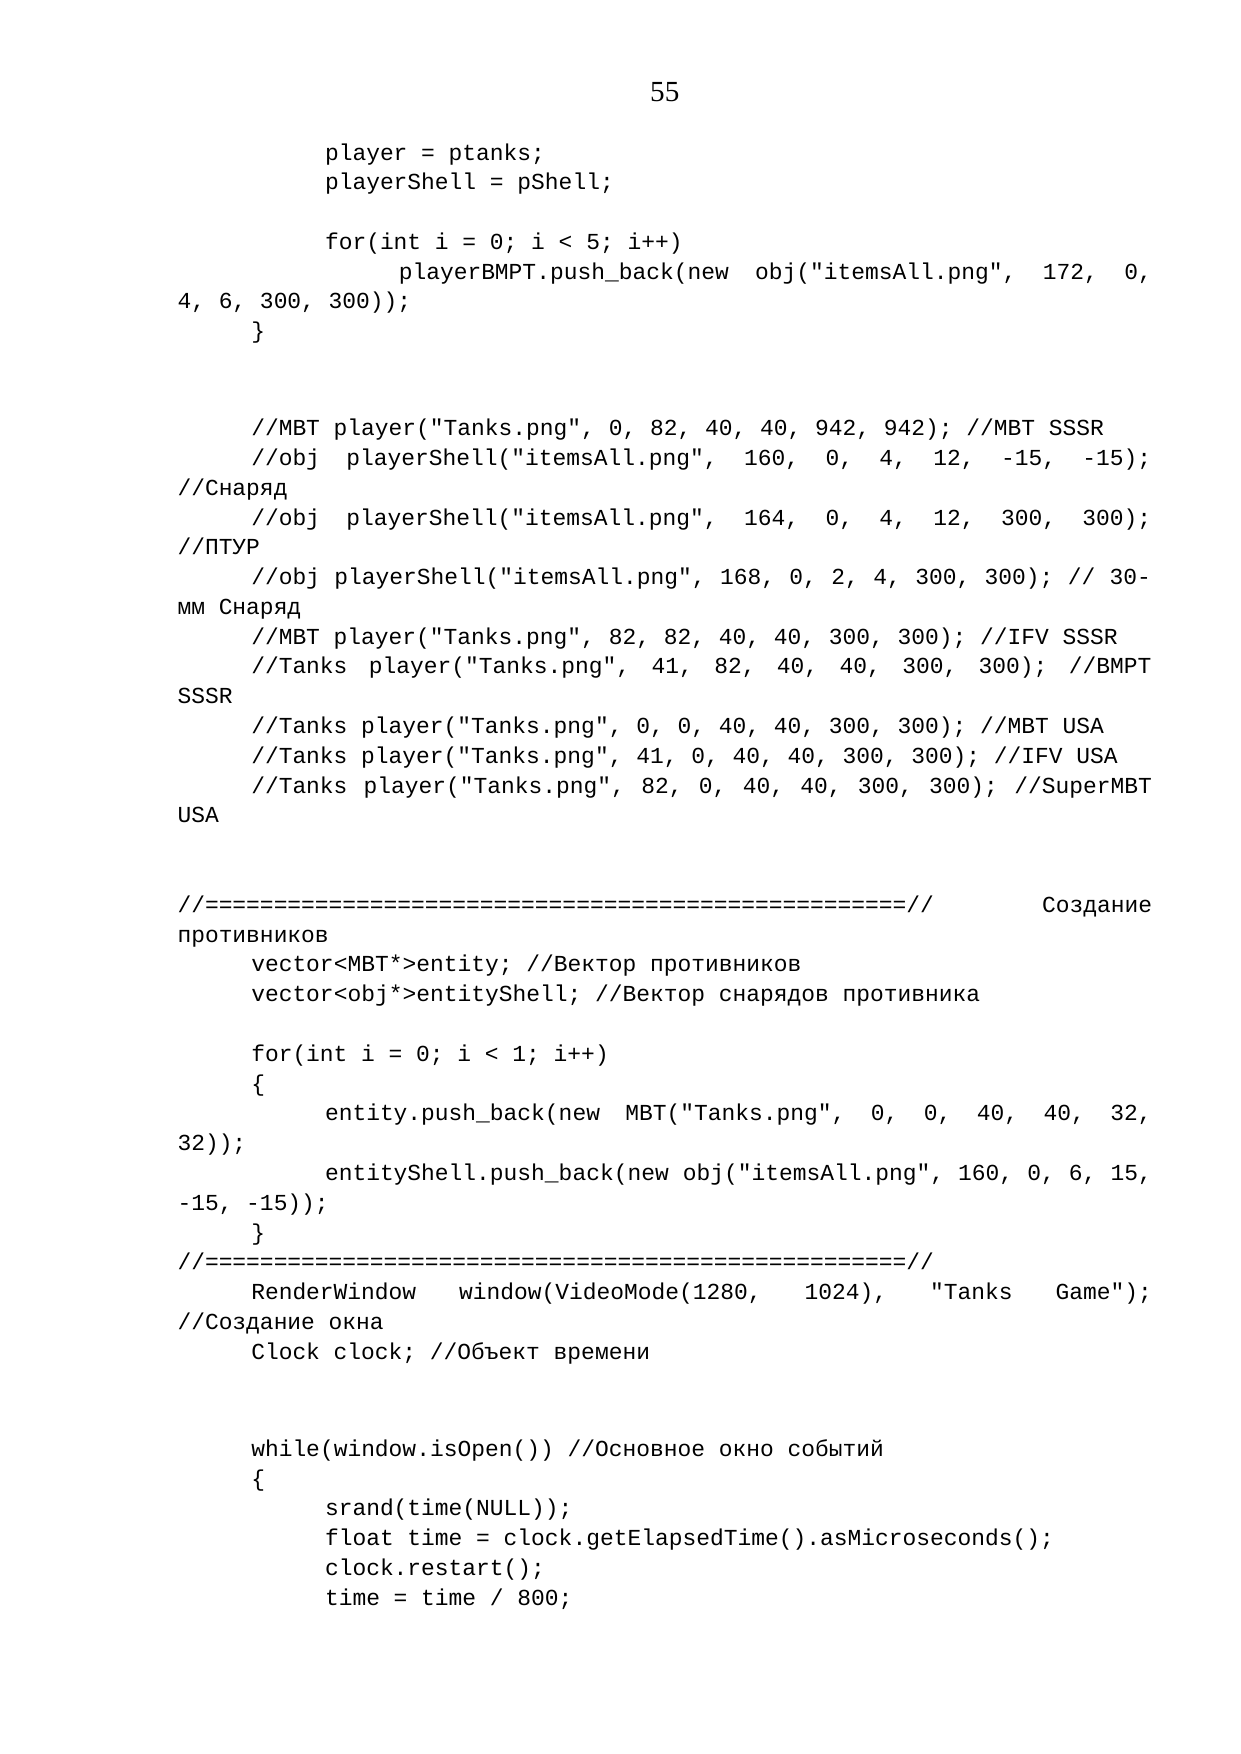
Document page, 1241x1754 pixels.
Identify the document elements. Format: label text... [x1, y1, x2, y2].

text //Tanks player("Tanks.png", 41, 0, 40, 40, 300, 300); //IFV USA [177, 744, 1152, 770]
text //MBT player("Tanks.png", 82, 82, 40, 40, 300, 300); //IFV SSSR [177, 625, 1152, 651]
text while(window.isOpen()) //Основное окно событий [177, 1437, 1152, 1463]
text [177, 260, 1152, 316]
text //obj playerShell("itemsAll.png", 164, 0, 4, 12, 300, 300); //ПТУР [177, 506, 1152, 562]
text Clock clock; //Объект времени [177, 1340, 1152, 1366]
text //Tanks player("Tanks.png", 0, 0, 40, 40, 300, 300); //MBT USA [177, 714, 1152, 740]
text } [177, 319, 1152, 346]
text player = ptanks; [177, 141, 1152, 167]
text //===================================================// Создание противников [177, 893, 1152, 949]
text for(int i = 0; i < 5; i++) [177, 230, 1152, 256]
text for(int i = 0; i < 1; i++) [177, 1042, 1152, 1068]
text playerShell = pShell; [177, 171, 1152, 197]
text clock.restart(); [177, 1556, 1152, 1582]
text //Tanks player("Tanks.png", 41, 82, 40, 40, 300, 300); //BMPT SSSR [177, 655, 1152, 711]
text entityShell.push_back(new obj("itemsAll.png", 160, 0, 6, 15, -15, -15)); [177, 1161, 1152, 1217]
text float time = clock.getElapsedTime().asMicroseconds(); [177, 1526, 1152, 1552]
text { [177, 1072, 1152, 1098]
text srand(time(NULL)); [177, 1497, 1152, 1523]
text //Tanks player("Tanks.png", 82, 0, 40, 40, 300, 300); //SuperMBT USA [177, 774, 1152, 830]
text RenderWindow window(VideoMode(1280, 1024), "Tanks Game"); //Создание окна [177, 1281, 1152, 1336]
text vector<MBT*>entity; //Вектор противников [177, 953, 1152, 979]
text entity.push_back(new MBT("Tanks.png", 0, 0, 40, 40, 32, 32)); [177, 1102, 1152, 1157]
text //obj playerShell("itemsAll.png", 160, 0, 4, 12, -15, -15); //Снаряд [177, 446, 1152, 502]
text //obj playerShell("itemsAll.png", 168, 0, 2, 4, 300, 300); // 30-мм Снаряд [177, 566, 1152, 621]
text } [177, 1221, 1152, 1247]
text //MBT player("Tanks.png", 0, 82, 40, 40, 942, 942); //MBT SSSR [177, 417, 1152, 442]
text { [177, 1467, 1152, 1493]
text //===================================================// [177, 1251, 1152, 1277]
text time = time / 800; [177, 1586, 1152, 1612]
text vector<obj*>entityShell; //Вектор снарядов противника [177, 983, 1152, 1008]
